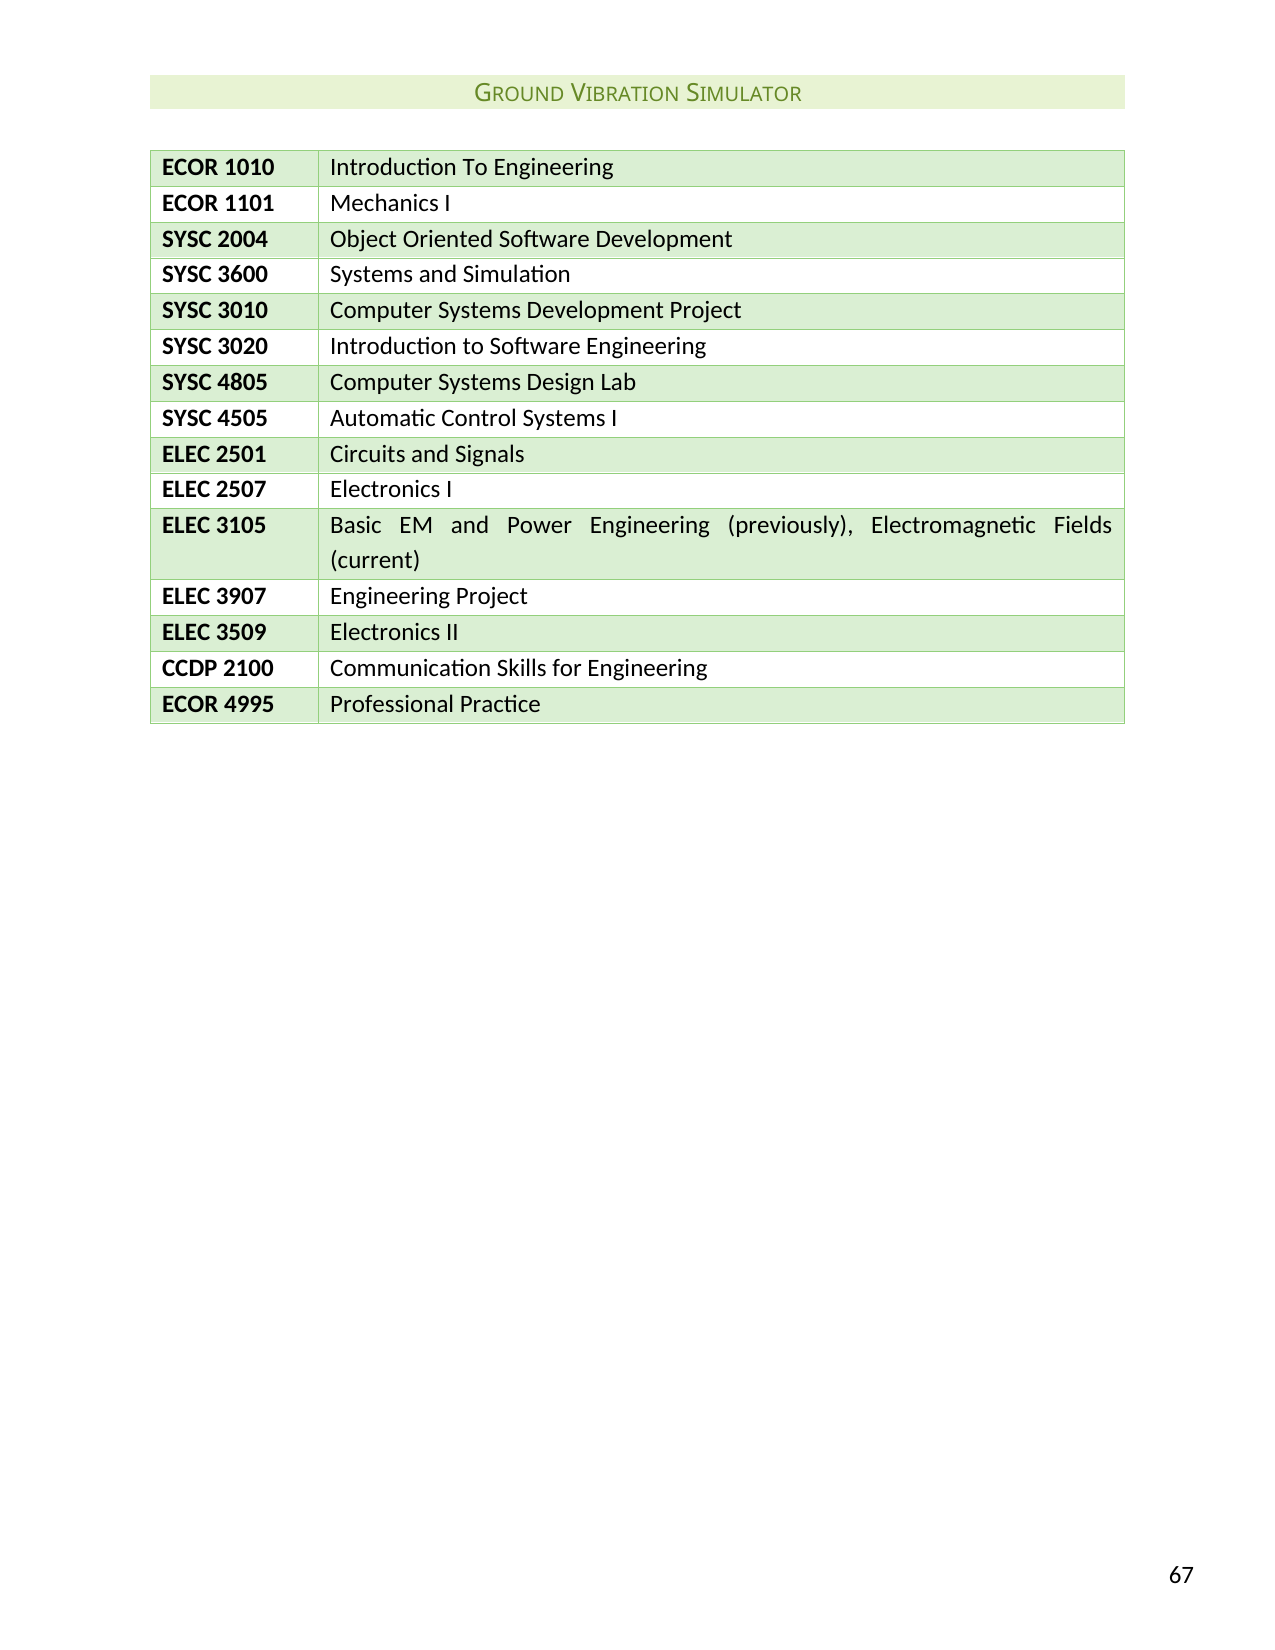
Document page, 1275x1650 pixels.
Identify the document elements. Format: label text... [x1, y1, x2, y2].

table_cell ELEC 2501 [151, 438, 318, 472]
table_cell SYSC 2004 [151, 223, 318, 257]
table_cell Introduction To Engineering [319, 151, 1124, 186]
table_cell Electronics II [319, 616, 1124, 651]
table_cell SYSC 4505 [151, 402, 318, 437]
table_cell Professional Practice [319, 688, 1124, 722]
table_cell SYSC 3010 [151, 294, 318, 329]
table_cell SYSC 3600 [151, 259, 318, 293]
table_cell ECOR 1101 [151, 187, 318, 222]
table_cell Object Oriented Software Development [319, 223, 1124, 257]
table_cell Circuits and Signals [319, 438, 1124, 472]
table_cell Computer Systems Development Project [319, 294, 1124, 329]
table_cell ELEC 3907 [151, 580, 318, 615]
table_cell Basic EM and Power Engineering (previously), Electromagnetic Fields (current) [319, 509, 1124, 579]
table_cell ELEC 3105 [151, 509, 318, 579]
table_cell Communication Skills for Engineering [319, 652, 1124, 687]
table_cell Introduction to Software Engineering [319, 330, 1124, 365]
table_cell ELEC 2507 [151, 474, 318, 508]
table_cell ECOR 4995 [151, 688, 318, 722]
table_cell Computer Systems Design Lab [319, 366, 1124, 401]
table_cell Engineering Project [319, 580, 1124, 615]
table_cell SYSC 4805 [151, 366, 318, 401]
table_cell ECOR 1010 [151, 151, 318, 186]
table_cell SYSC 3020 [151, 330, 318, 365]
table_cell ELEC 3509 [151, 616, 318, 651]
table_cell Mechanics I [319, 187, 1124, 222]
table_cell Automatic Control Systems I [319, 402, 1124, 437]
table_cell Electronics I [319, 474, 1124, 508]
table_cell CCDP 2100 [151, 652, 318, 687]
table_cell Systems and Simulation [319, 259, 1124, 293]
